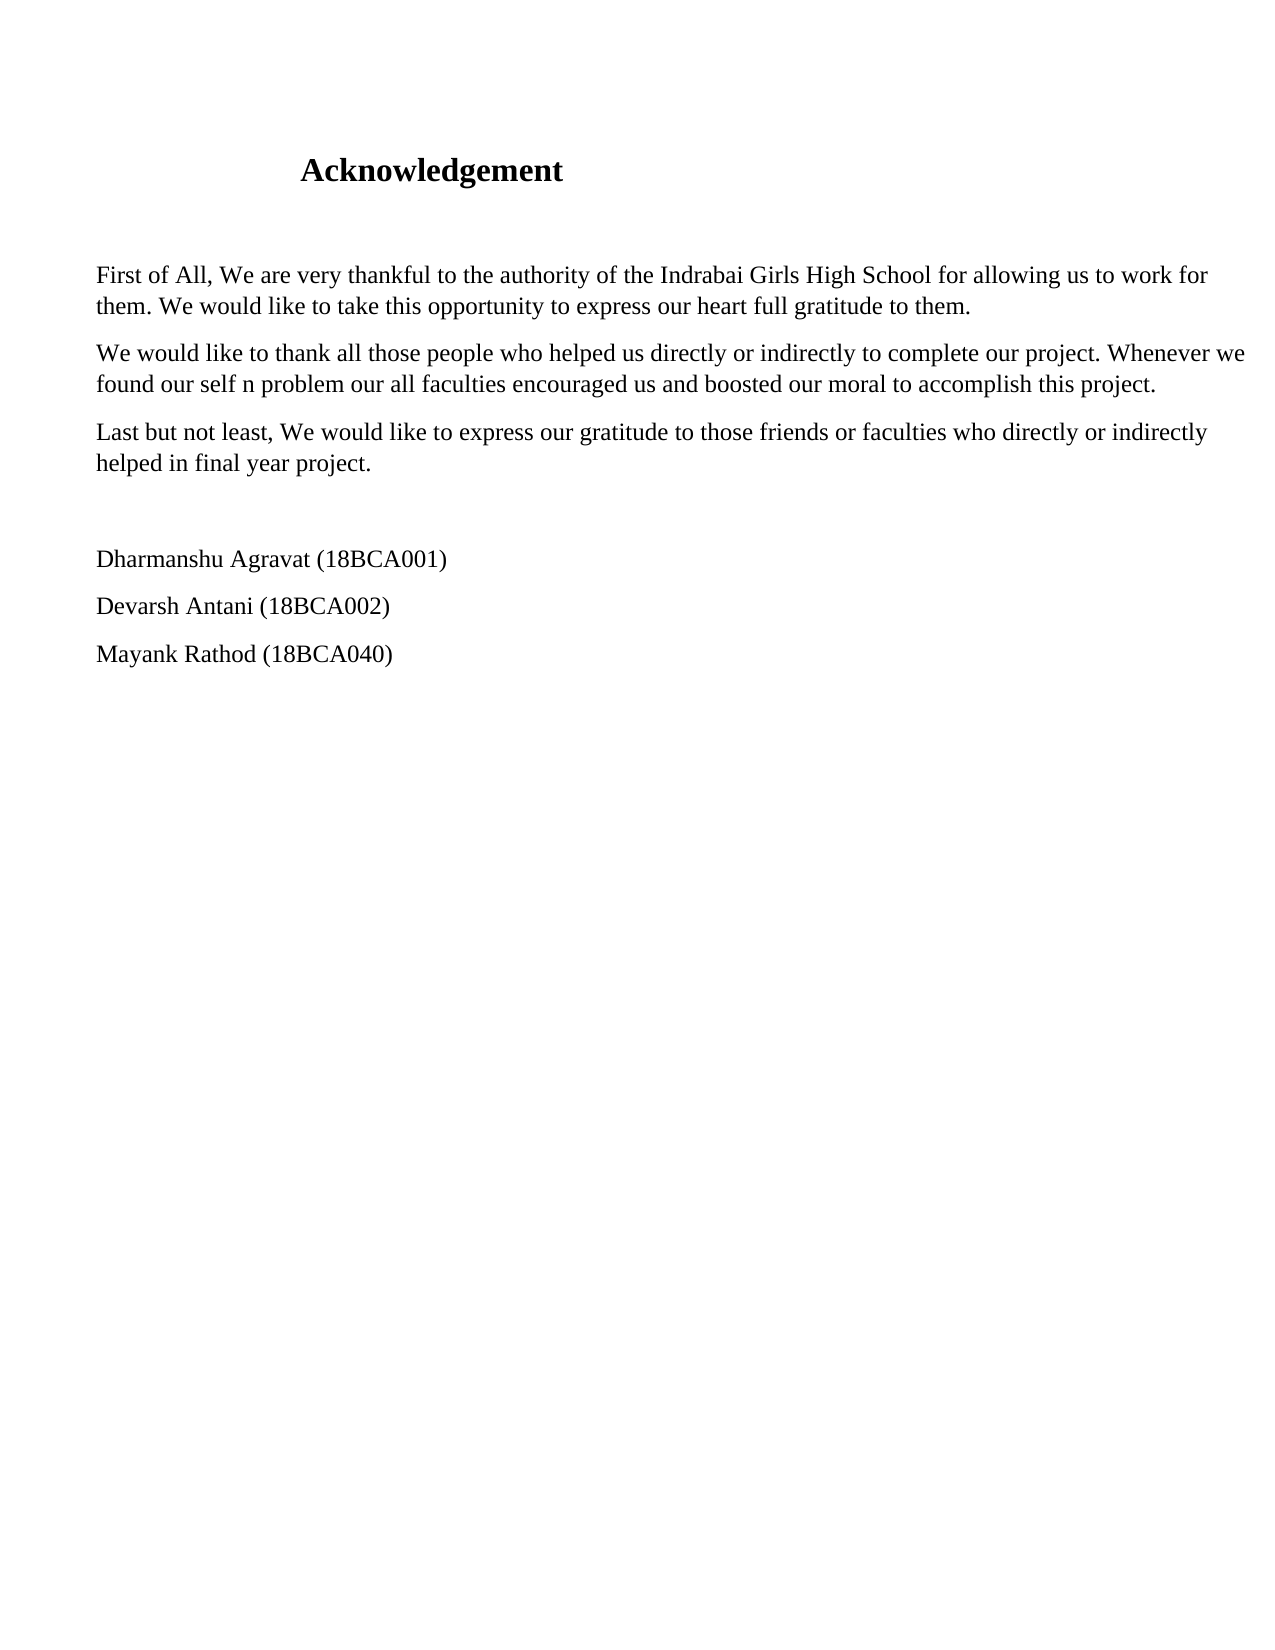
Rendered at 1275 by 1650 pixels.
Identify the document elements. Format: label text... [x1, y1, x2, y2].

text Mayank Rathod (18BCA040) [96, 639, 1269, 668]
text Last but not least, We would like to express our gratitude to those friends or faculties who directly or indirectly helped in final year project. [96, 417, 1269, 477]
text Dharmanshu Agravat (18BCA001) [96, 544, 1269, 572]
text We would like to thank all those people who helped us directly or indirectly to complete our project. Whenever we found our self n problem our all faculties encouraged us and boosted our moral to accomplish this project. [96, 338, 1269, 398]
text Devarsh Antani (18BCA002) [96, 591, 1269, 620]
text First of All, We are very thankful to the authority of the Indrabai Girls High School for allowing us to work for them. We would like to take this opportunity to express our heart full gratitude to them. [96, 260, 1269, 319]
